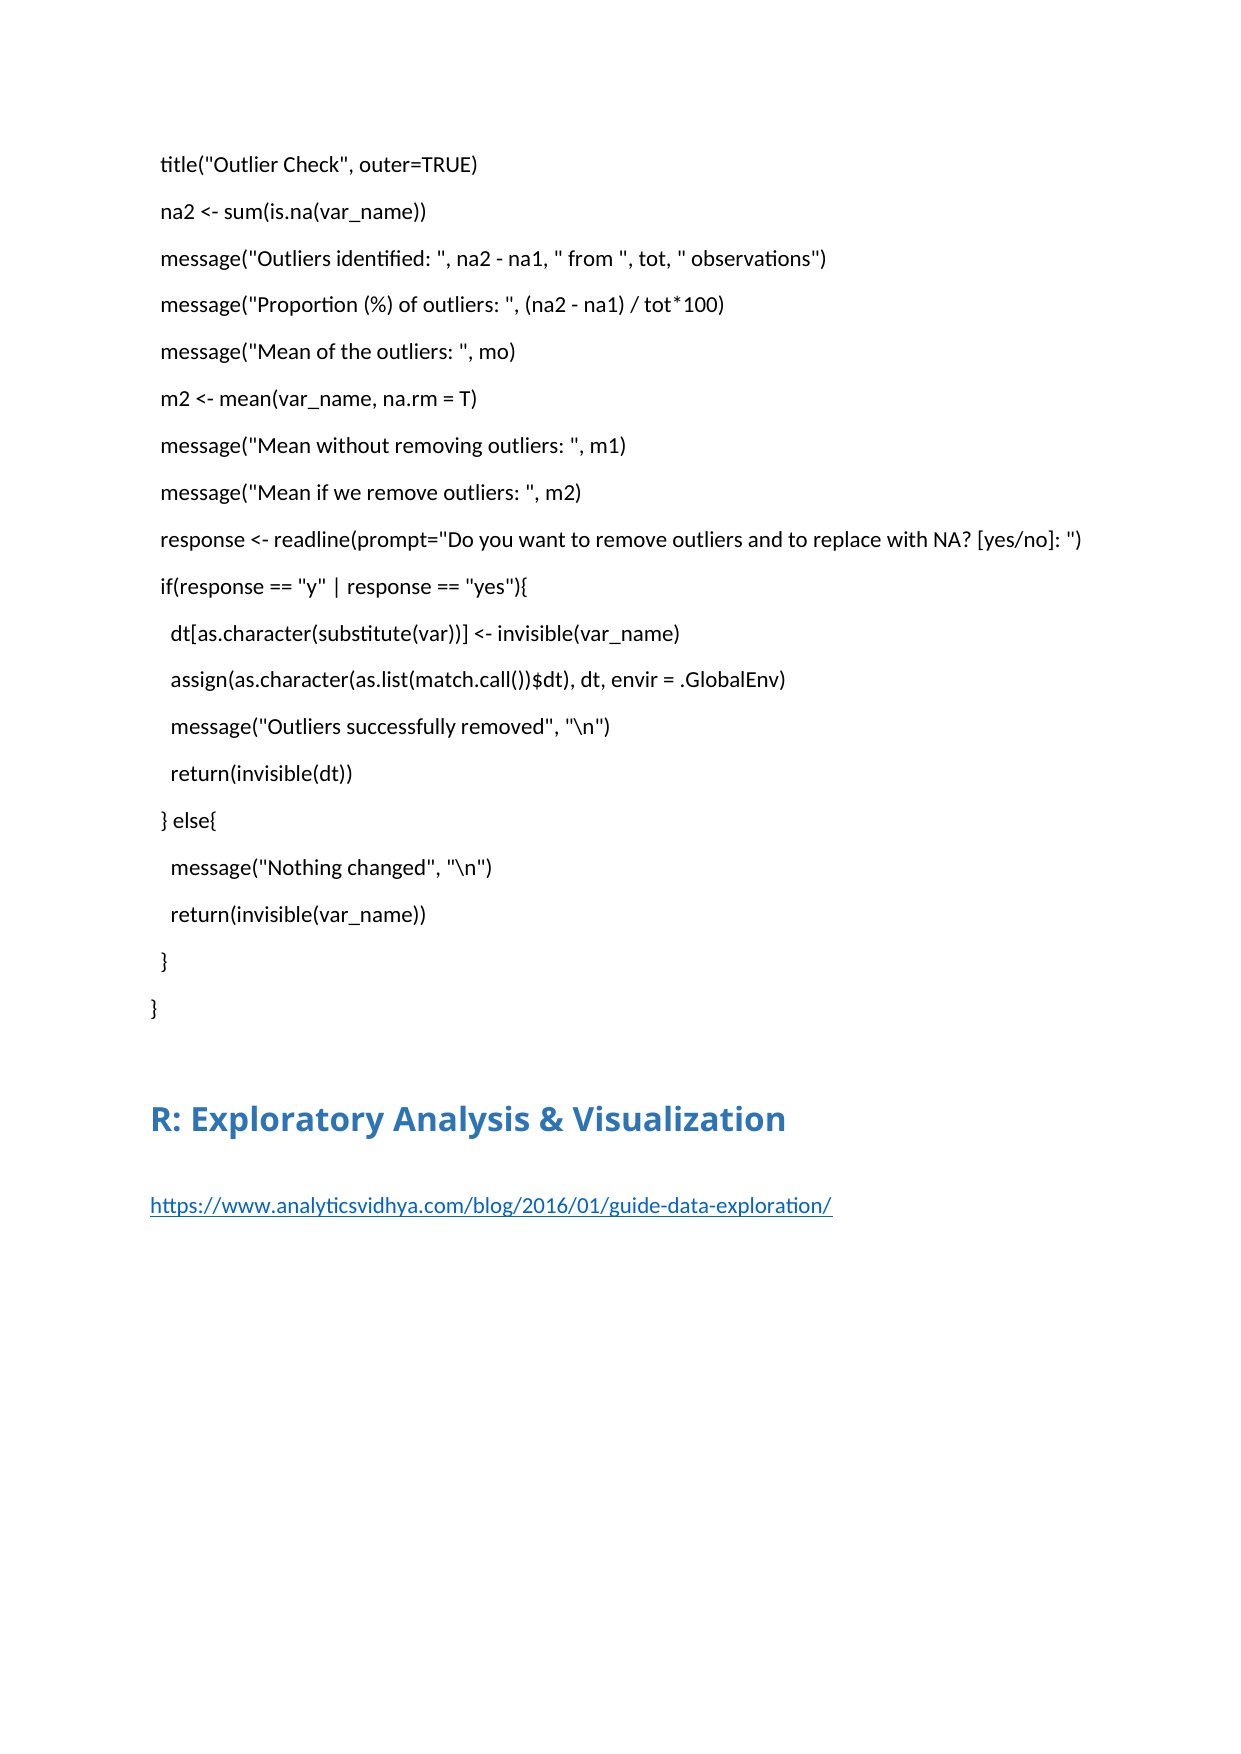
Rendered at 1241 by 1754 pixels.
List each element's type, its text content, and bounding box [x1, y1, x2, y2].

text } else{ [150, 806, 1090, 834]
text title("Outlier Check", outer=TRUE) [150, 150, 1090, 178]
text message("Mean if we remove outliers: ", m2) [150, 478, 1090, 506]
text message("Outliers identified: ", na2 - na1, " from ", tot, " observations") [150, 244, 1090, 272]
text } [150, 947, 1090, 975]
text https://www.analyticsvidhya.com/blog/2016/01/guide-data-exploration/ [150, 1192, 1090, 1220]
text return(invisible(dt)) [150, 759, 1090, 787]
text return(invisible(var_name)) [150, 900, 1090, 928]
text message("Outliers successfully removed", "\n") [150, 712, 1090, 741]
text response <- readline(prompt="Do you want to remove outliers and to replace with NA? [yes/no]: ") [150, 525, 1090, 553]
text } [150, 994, 1090, 1022]
text assign(as.character(as.list(match.call())$dt), dt, envir = .GlobalEnv) [150, 666, 1090, 694]
text message("Nothing changed", "\n") [150, 853, 1090, 881]
text dt[as.character(substitute(var))] <- invisible(var_name) [150, 619, 1090, 647]
text na2 <- sum(is.na(var_name)) [150, 197, 1090, 225]
text message("Mean without removing outliers: ", m1) [150, 431, 1090, 459]
subtitle R: Exploratory Analysis & Visualization [150, 1096, 1090, 1141]
text message("Proportion (%) of outliers: ", (na2 - na1) / tot*100) [150, 291, 1090, 319]
text if(response == "y" | response == "yes"){ [150, 572, 1090, 600]
text message("Mean of the outliers: ", mo) [150, 337, 1090, 366]
text m2 <- mean(var_name, na.rm = T) [150, 384, 1090, 412]
